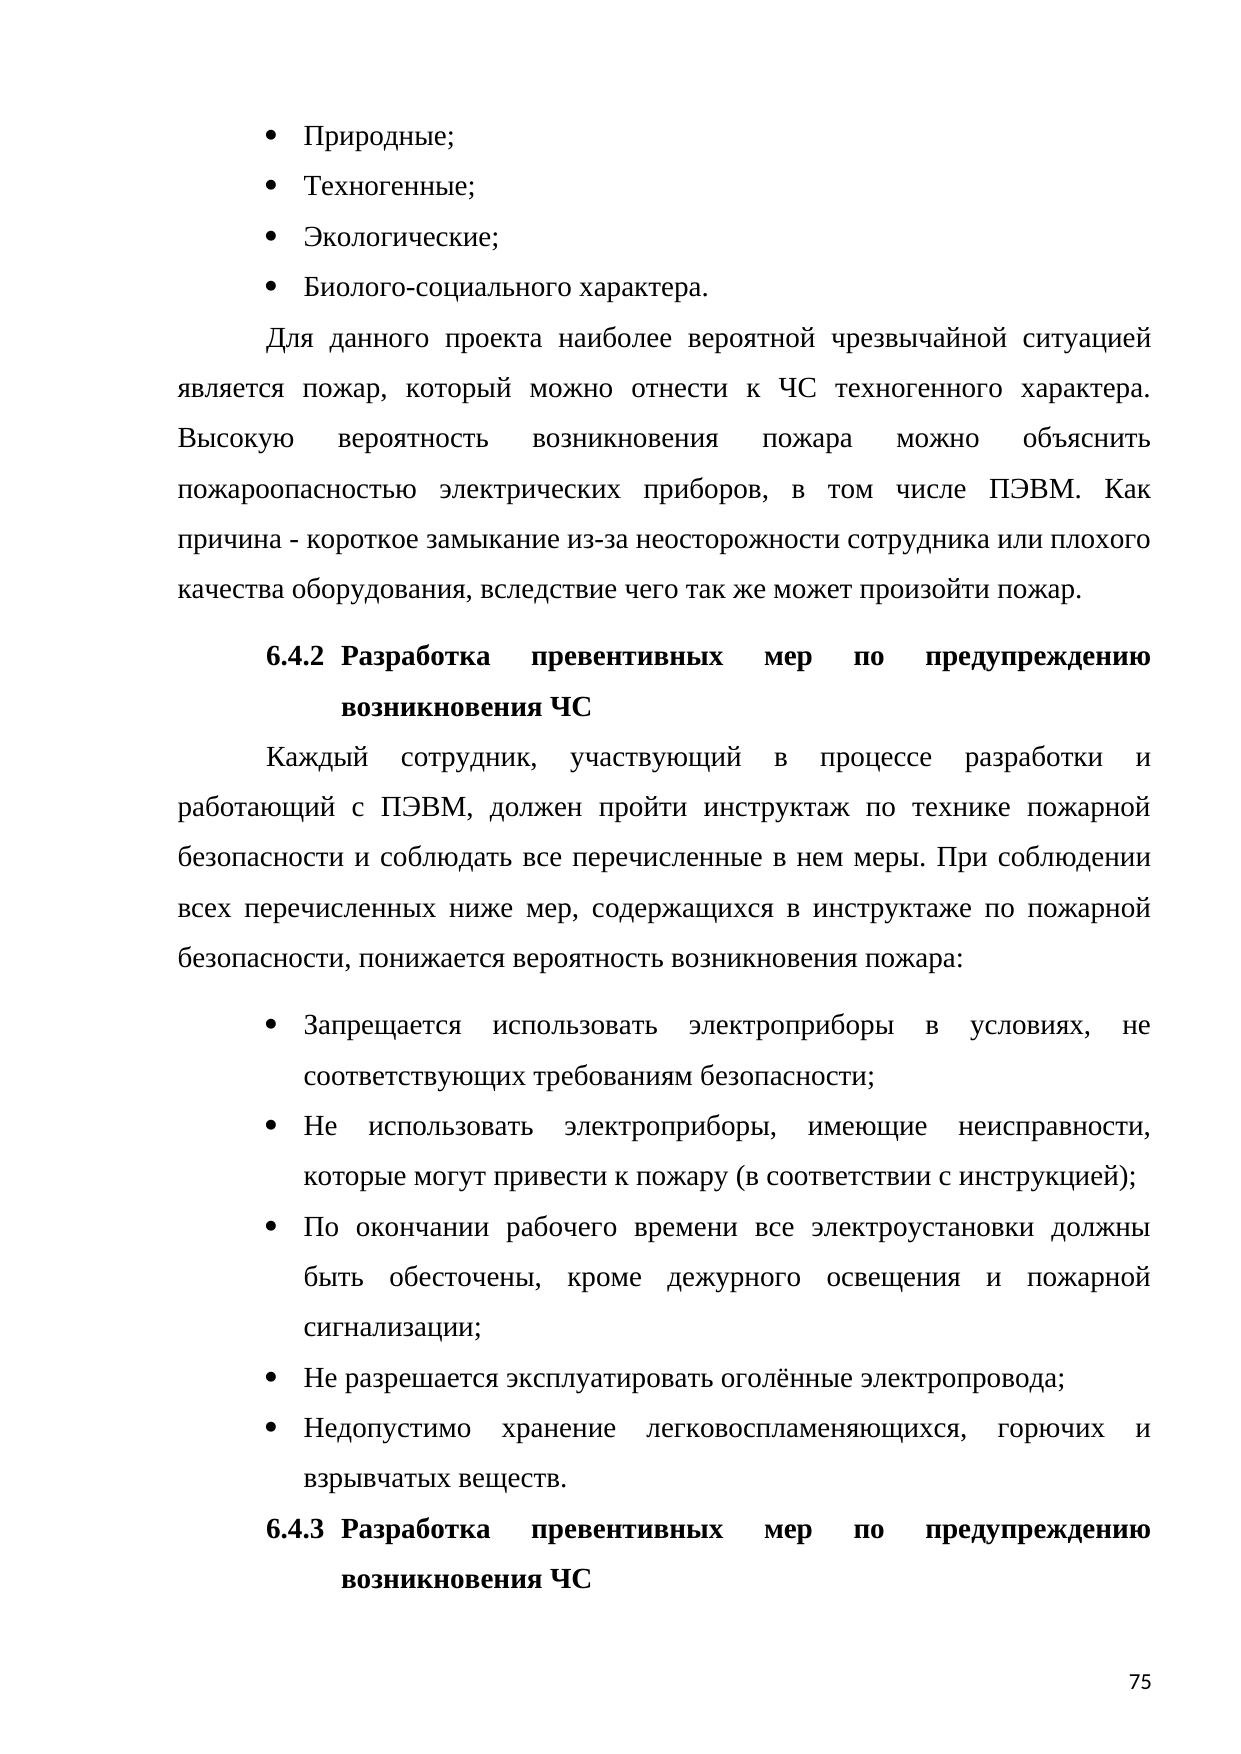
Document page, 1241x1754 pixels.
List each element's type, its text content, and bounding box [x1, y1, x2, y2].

text Каждый сотрудник, участвующий в процессе разработки и работающий с ПЭВМ, должен пройти инструктаж по технике пожарной безопасности и соблюдать все перечисленные в нем меры. При соблюдении всех перечисленных ниже мер, содержащихся в инструктаже по пожарной безопасности, понижается вероятность возникновения пожара: [177, 739, 1152, 974]
list Недопустимо хранение легковоспламеняющихся, горючих и взрывчатых веществ. [266, 1410, 1152, 1494]
text Для данного проекта наиболее вероятной чрезвычайной ситуацией является пожар, который можно отнести к ЧС техногенного характера. Высокую вероятность возникновения пожара можно объяснить пожароопасностью электрических приборов, в том числе ПЭВМ. Как причина - короткое замыкание из-за неосторожности сотрудника или плохого качества оборудования, вследствие чего так же может произойти пожар. [177, 320, 1152, 605]
list Техногенные; [266, 168, 1152, 202]
list Природные; [266, 118, 1152, 152]
list Не разрешается эксплуатировать оголённые электропровода; [266, 1360, 1152, 1393]
list Биолого-социального характера. [266, 269, 1152, 303]
list Не использовать электроприборы, имеющие неисправности, которые могут привести к пожару (в соответствии с инструкцией); [266, 1108, 1152, 1192]
list Разработка превентивных мер по предупреждению возникновения ЧС [266, 1511, 1152, 1595]
list Экологические; [266, 219, 1152, 253]
list По окончании рабочего времени все электроустановки должны быть обесточены, кроме дежурного освещения и пожарной сигнализации; [266, 1209, 1152, 1343]
list Разработка превентивных мер по предупреждению возникновения ЧС [266, 638, 1152, 722]
list Запрещается использовать электроприборы в условиях, не соответствующих требованиям безопасности; [266, 1007, 1152, 1091]
